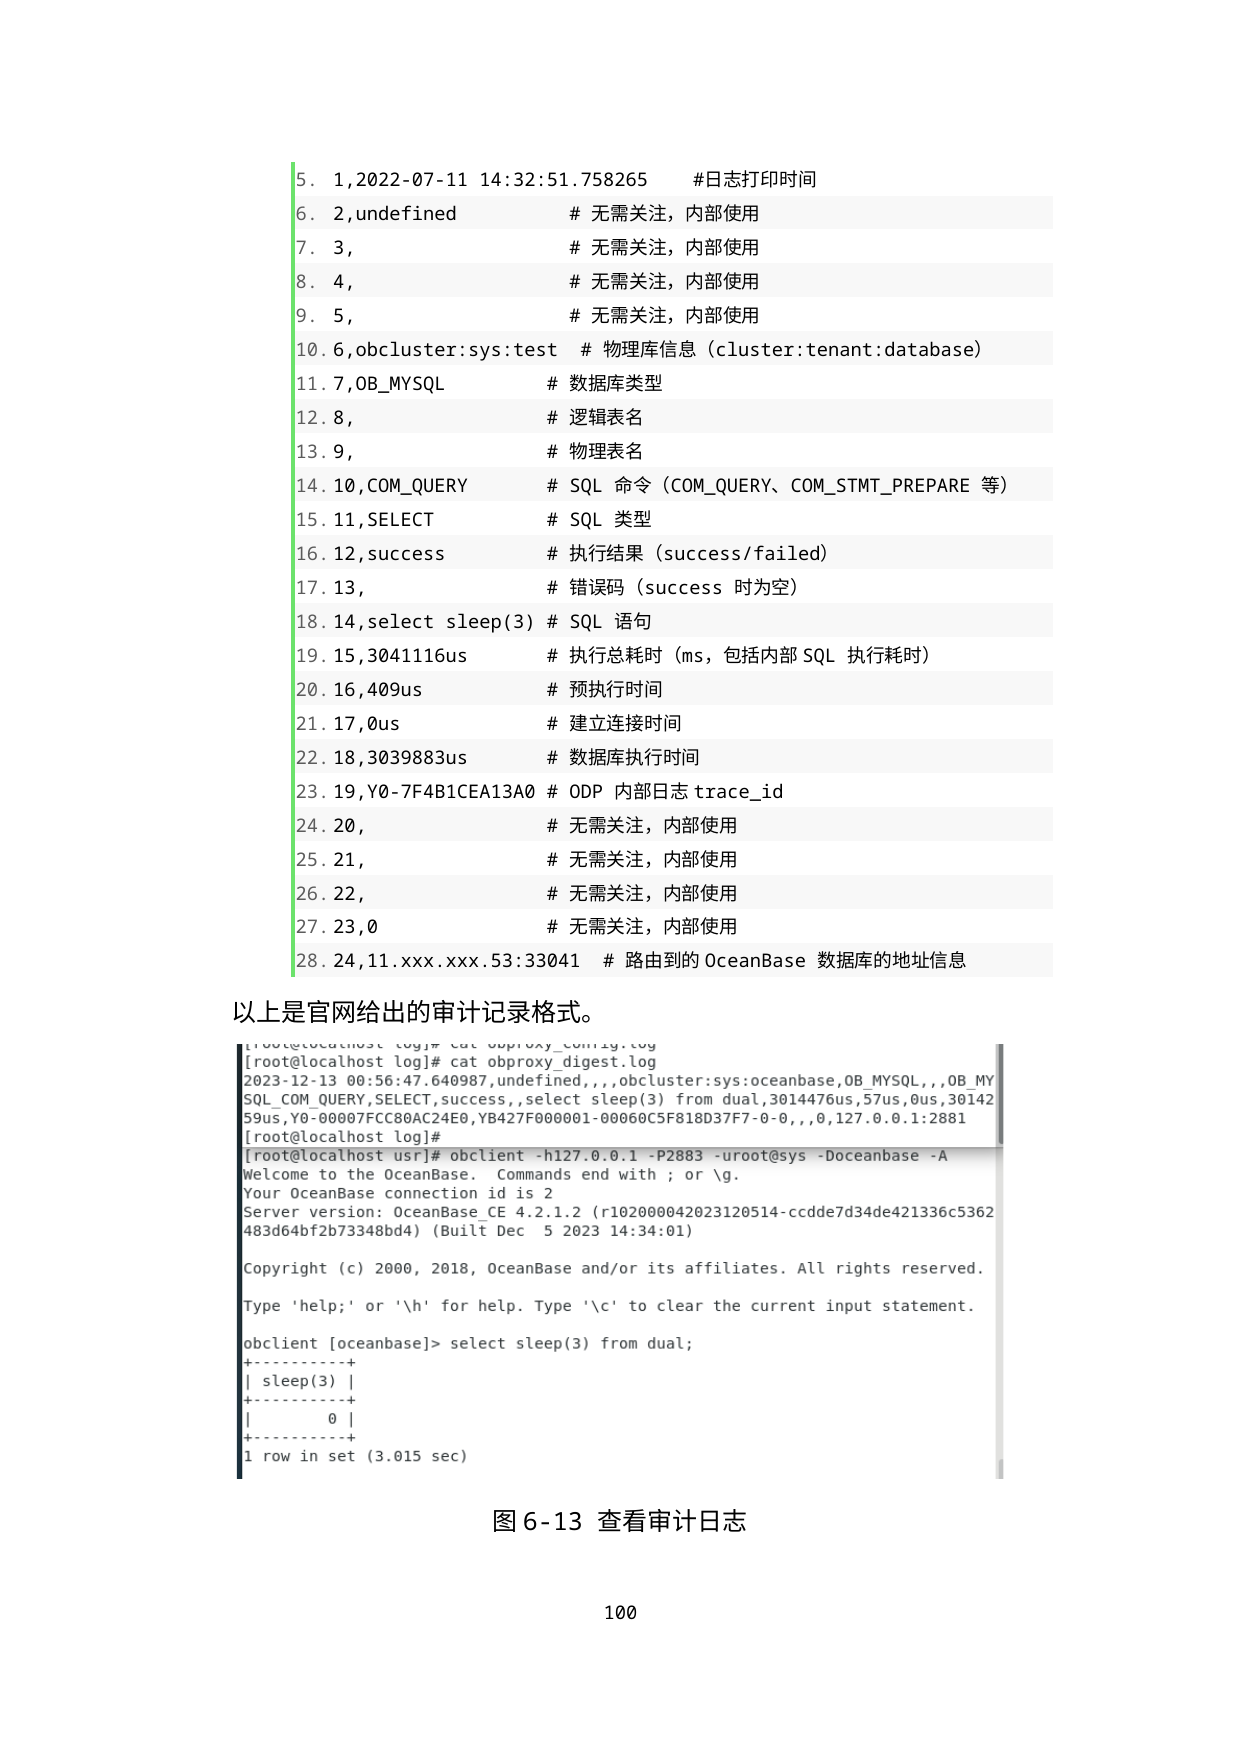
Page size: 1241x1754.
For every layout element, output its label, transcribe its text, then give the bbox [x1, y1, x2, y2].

list 11,SELECT # SQL 类型 [295, 501, 1053, 535]
list 7,OB_MYSQL # 数据库类型 [295, 365, 1053, 399]
list 16,409us # 预执行时间 [295, 671, 1053, 705]
list 15,3041116us # 执行总耗时（ms，包括内部 SQL 执行耗时） [295, 637, 1053, 671]
list 3, # 无需关注，内部使用 [295, 229, 1053, 263]
list 20, # 无需关注，内部使用 [295, 807, 1053, 841]
list 9, # 物理表名 [295, 433, 1053, 467]
list 17,0us # 建立连接时间 [295, 705, 1053, 739]
list 23,0 # 无需关注，内部使用 [295, 909, 1053, 943]
list 10,COM_QUERY # SQL 命令（COM_QUERY、COM_STMT_PREPARE 等） [295, 467, 1053, 501]
list 5, # 无需关注，内部使用 [295, 297, 1053, 331]
list 19,Y0-7F4B1CEA13A0 # ODP 内部日志 trace_id [295, 773, 1053, 807]
list 2,undefined # 无需关注，内部使用 [295, 196, 1053, 229]
list 4, # 无需关注，内部使用 [295, 263, 1053, 297]
list 12,success # 执行结果（success/failed） [295, 535, 1053, 569]
list 8, # 逻辑表名 [295, 399, 1053, 433]
list 14,select sleep(3) # SQL 语句 [295, 603, 1053, 637]
list 1,2022-07-11 14:32:51.758265 #日志打印时间 [295, 162, 1053, 196]
list 6,obcluster:sys:test # 物理库信息（cluster:tenant:database） [295, 331, 1053, 365]
list 21, # 无需关注，内部使用 [295, 841, 1053, 875]
text 图6-13 查看审计日志 [187, 1486, 1053, 1554]
list 13, # 错误码（success 时为空） [295, 569, 1053, 603]
picture [236, 1044, 1004, 1479]
text 以上是官网给出的审计记录格式。 [187, 977, 1053, 1044]
list 24,11.xxx.xxx.53:33041 # 路由到的 OceanBase 数据库的地址信息 [295, 943, 1053, 977]
list 22, # 无需关注，内部使用 [295, 875, 1053, 909]
list 18,3039883us # 数据库执行时间 [295, 739, 1053, 773]
